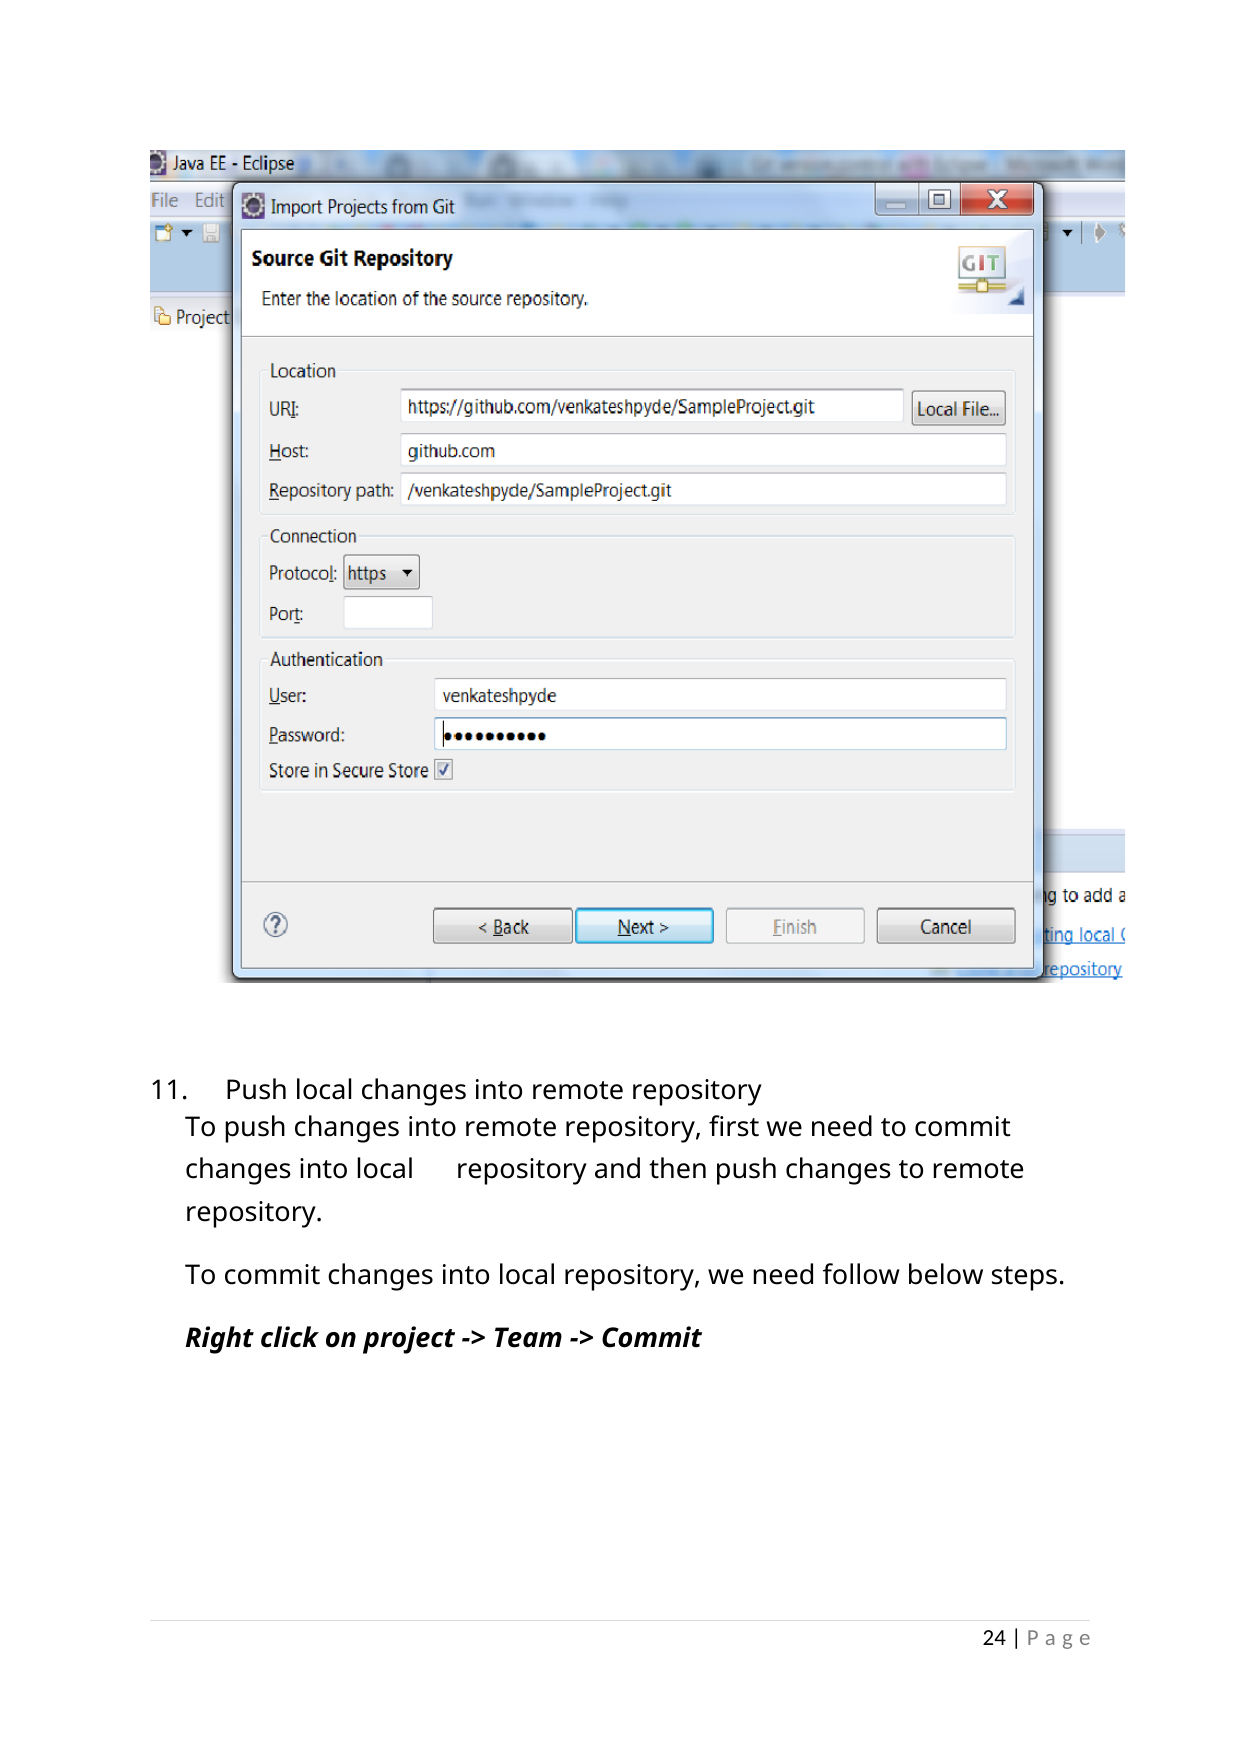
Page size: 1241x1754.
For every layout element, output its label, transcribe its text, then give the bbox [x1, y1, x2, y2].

text Right click on project -> Team -> Commit [185, 1319, 1090, 1356]
picture [150, 150, 1125, 983]
text To commit changes into local repository, we need follow below steps. [185, 1256, 1090, 1292]
list Push local changes into remote repository [150, 1071, 1090, 1108]
text To push changes into remote repository, first we need to commit changes into local repository and then push changes to remote repository. [185, 1108, 1090, 1229]
